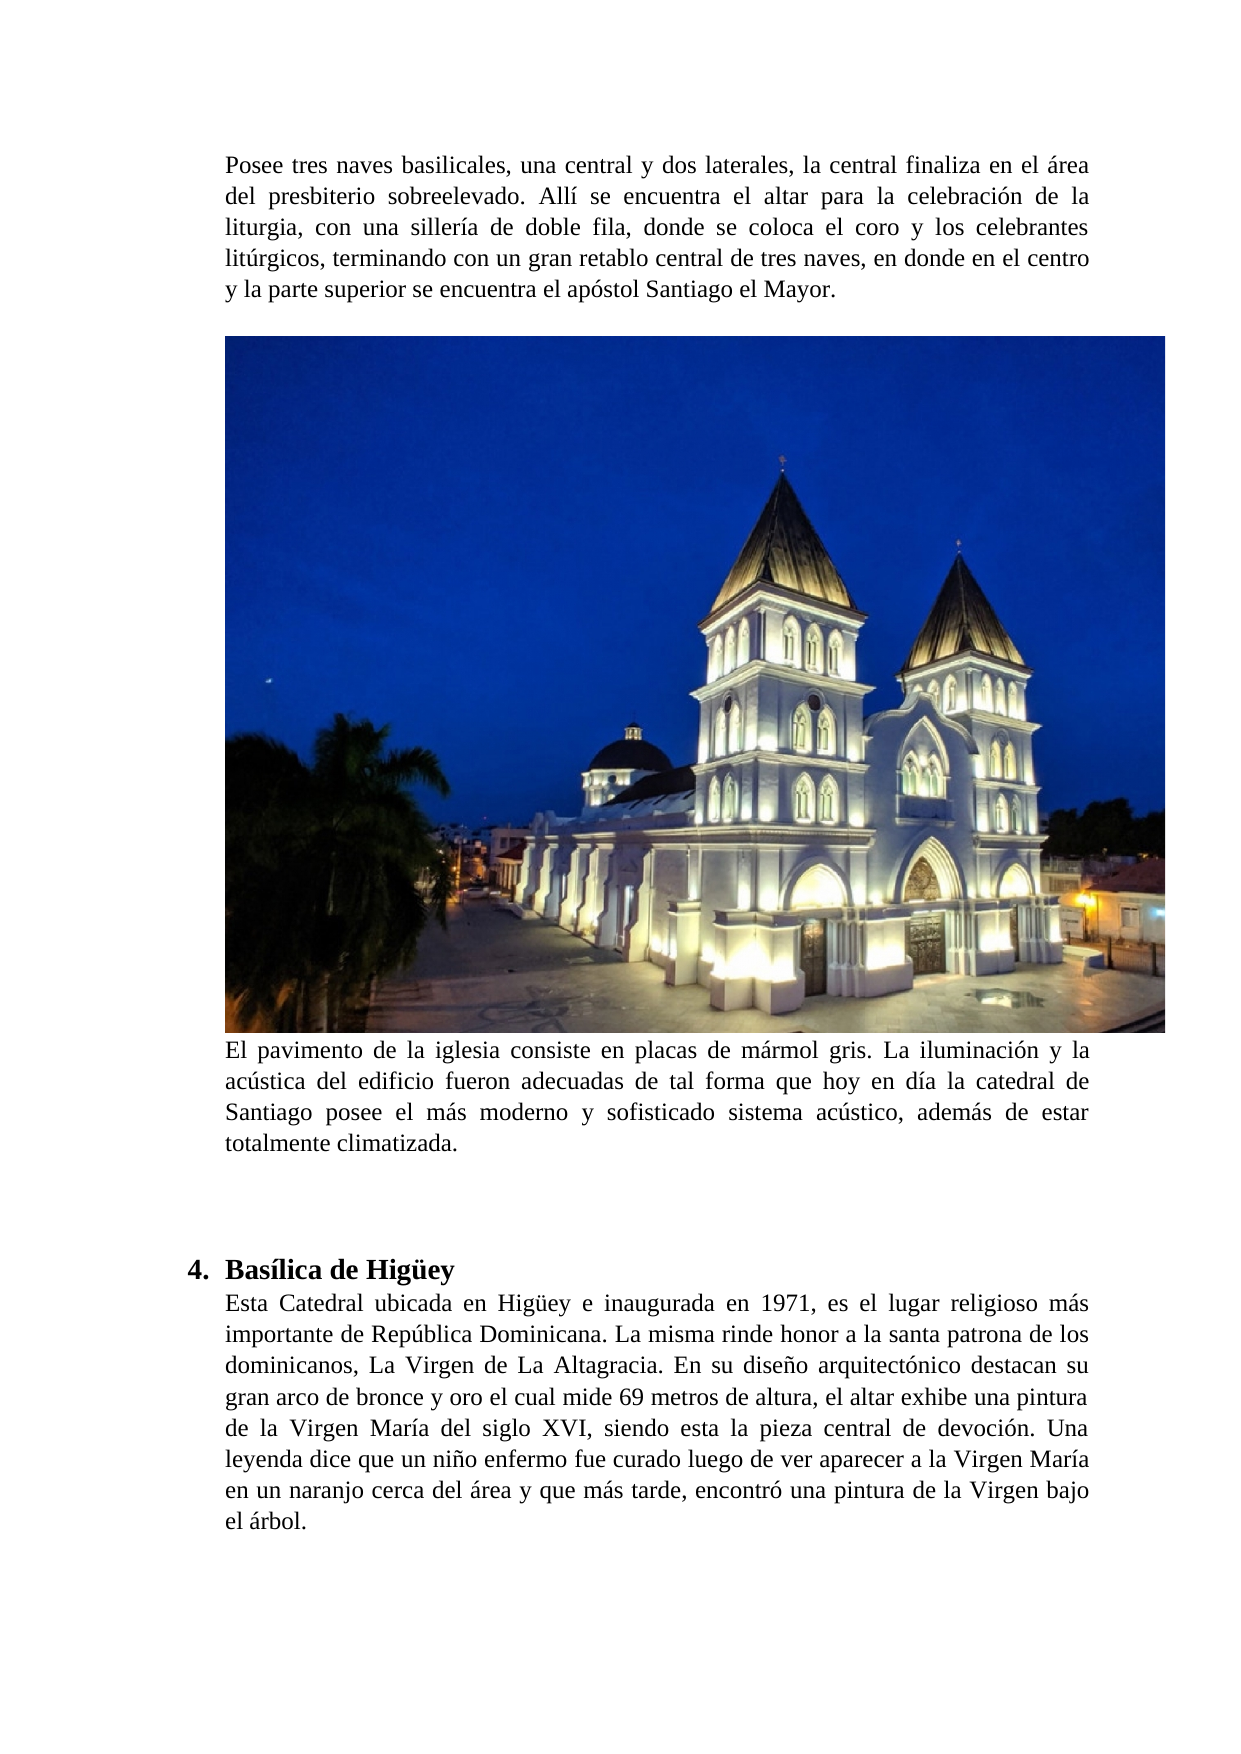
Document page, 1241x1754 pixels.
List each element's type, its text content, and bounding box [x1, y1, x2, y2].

picture [225, 336, 1166, 1033]
list El pavimento de la iglesia consiste en placas de mármol gris. La iluminación y la acústica del edificio fueron adecuadas de tal forma que hoy en día la catedral de Santiago posee el más moderno y sofisticado sistema acústico, además de estar totalmente climatizada. [225, 1035, 1090, 1157]
list Esta Catedral ubicada en Higüey e inaugurada en 1971, es el lugar religioso más importante de República Dominicana. La misma rinde honor a la santa patrona de los dominicanos, La Virgen de La Altagracia. En su diseño arquitectónico destacan su gran arco de bronce y oro el cual mide 69 metros de altura, el altar exhibe una pintura de la Virgen María del siglo XVI, siendo esta la pieza central de devoción. Una leyenda dice que un niño enfermo fue curado luego de ver aparecer a la Virgen María en un naranjo cerca del área y que más tarde, encontró una pintura de la Virgen bajo el árbol. [225, 1288, 1090, 1534]
list Posee tres naves basilicales, una central y dos laterales, la central finaliza en el área del presbiterio sobreelevado. Allí se encuentra el altar para la celebración de la liturgia, con una sillería de doble fila, donde se coloca el coro y los celebrantes litúrgicos, terminando con un gran retablo central de tres naves, en donde en el centro y la parte superior se encuentra el apóstol Santiago el Mayor. [225, 150, 1090, 303]
list Basílica de Higüey [187, 1252, 1090, 1286]
